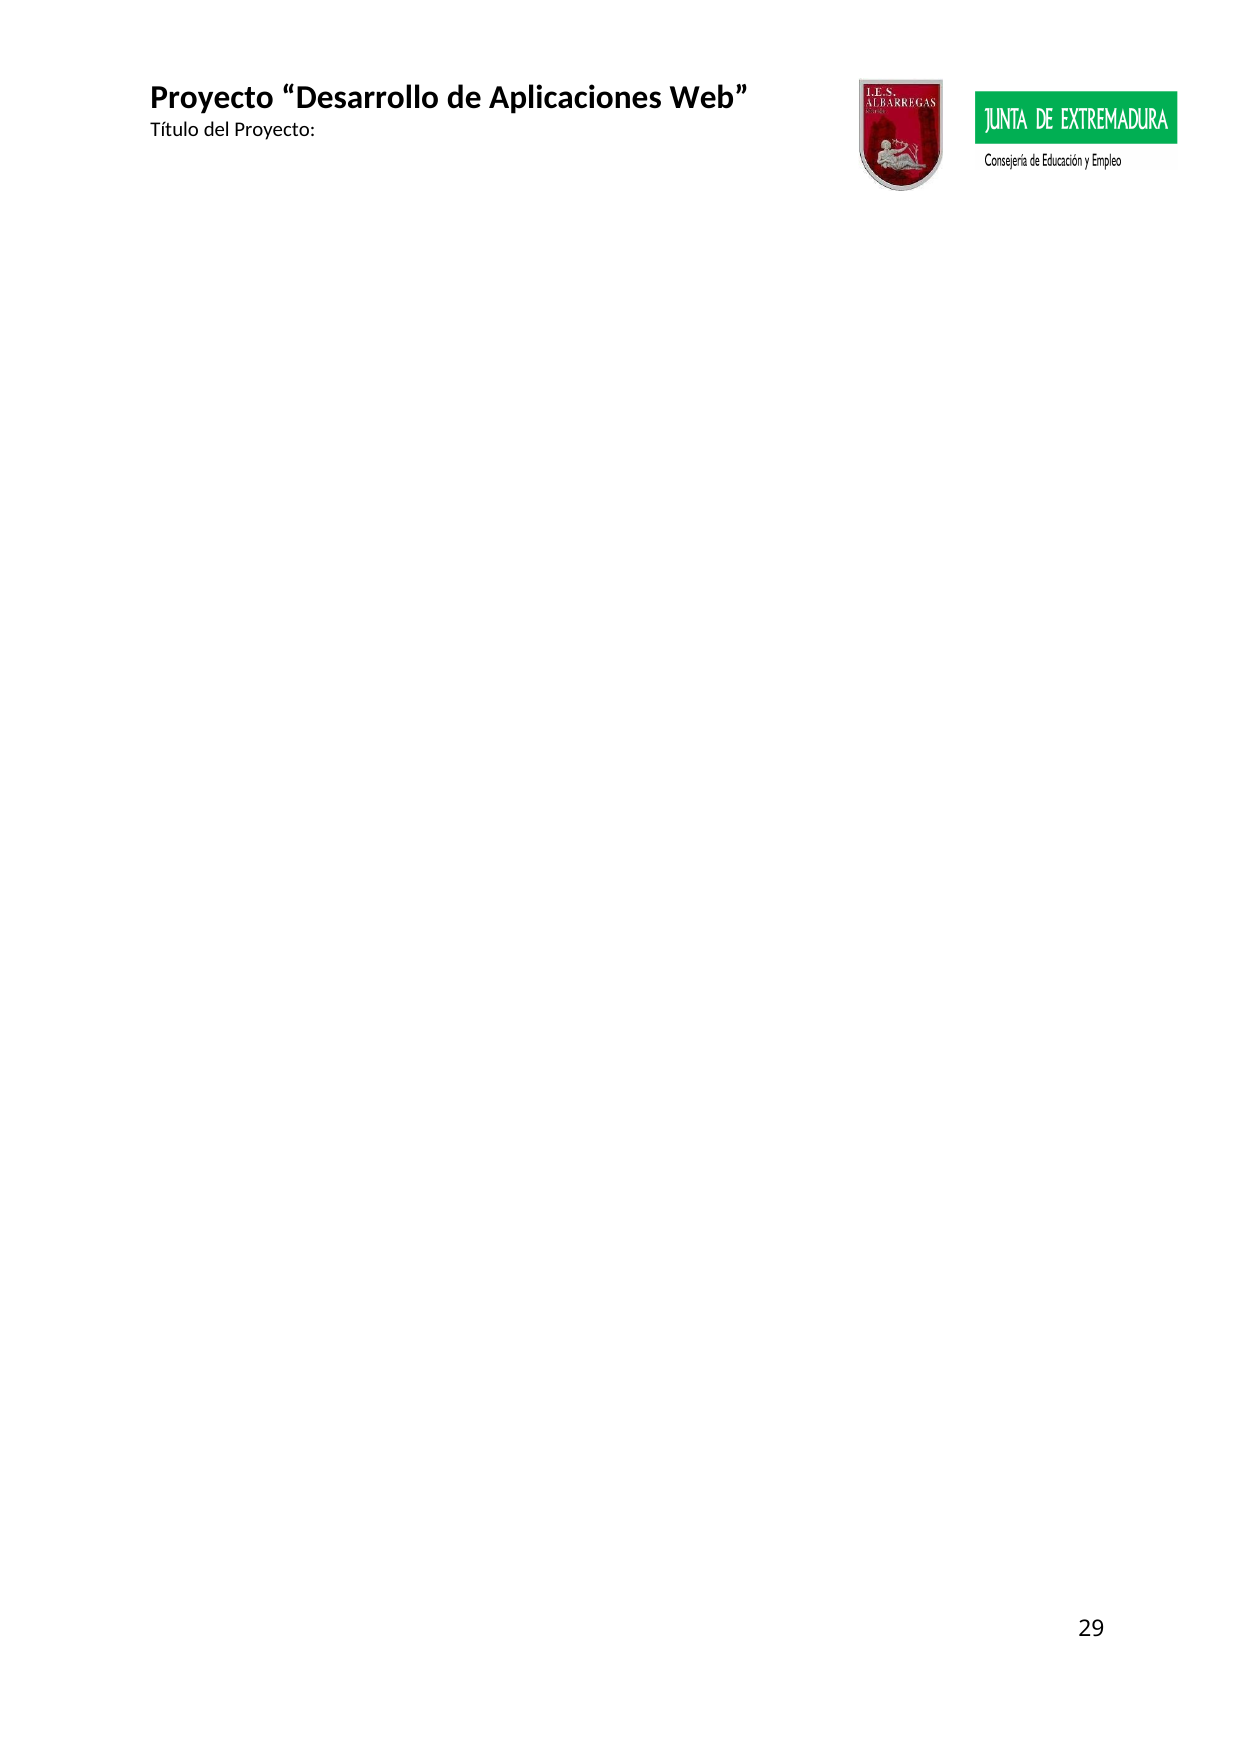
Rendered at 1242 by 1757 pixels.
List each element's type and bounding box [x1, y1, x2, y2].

picture [858, 78, 943, 191]
picture [975, 91, 1178, 170]
